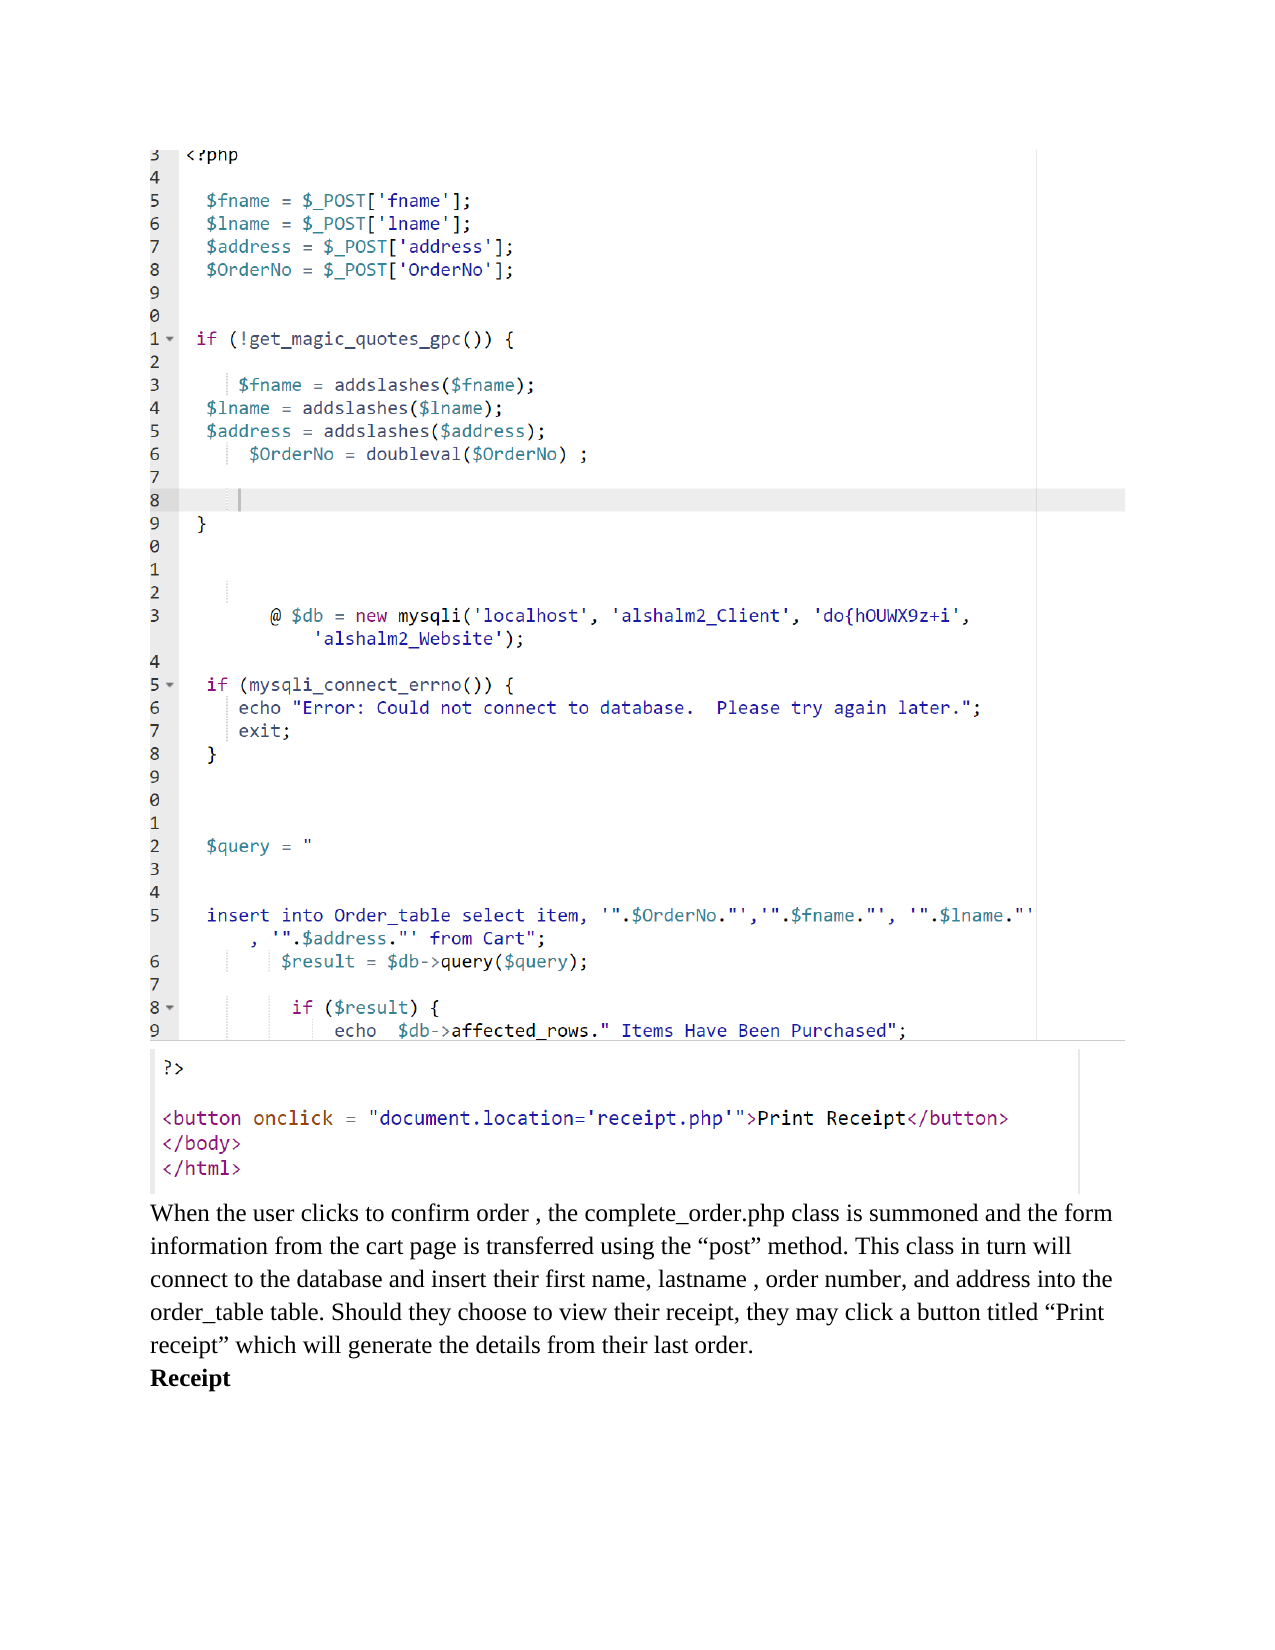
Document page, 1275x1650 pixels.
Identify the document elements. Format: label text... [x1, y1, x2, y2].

text When the user clicks to confirm order , the complete_order.php class is summoned and the form information from the cart page is transferred using the “post” method. This class in turn will connect to the database and insert their first name, lastname , order number, and address into the order_table table. Should they choose to view their receipt, they may click a button titled “Print receipt” which will generate the details from their last order. [150, 1198, 1125, 1358]
picture [150, 150, 1125, 1046]
text Receipt [150, 1363, 1125, 1392]
picture [150, 1049, 1125, 1194]
